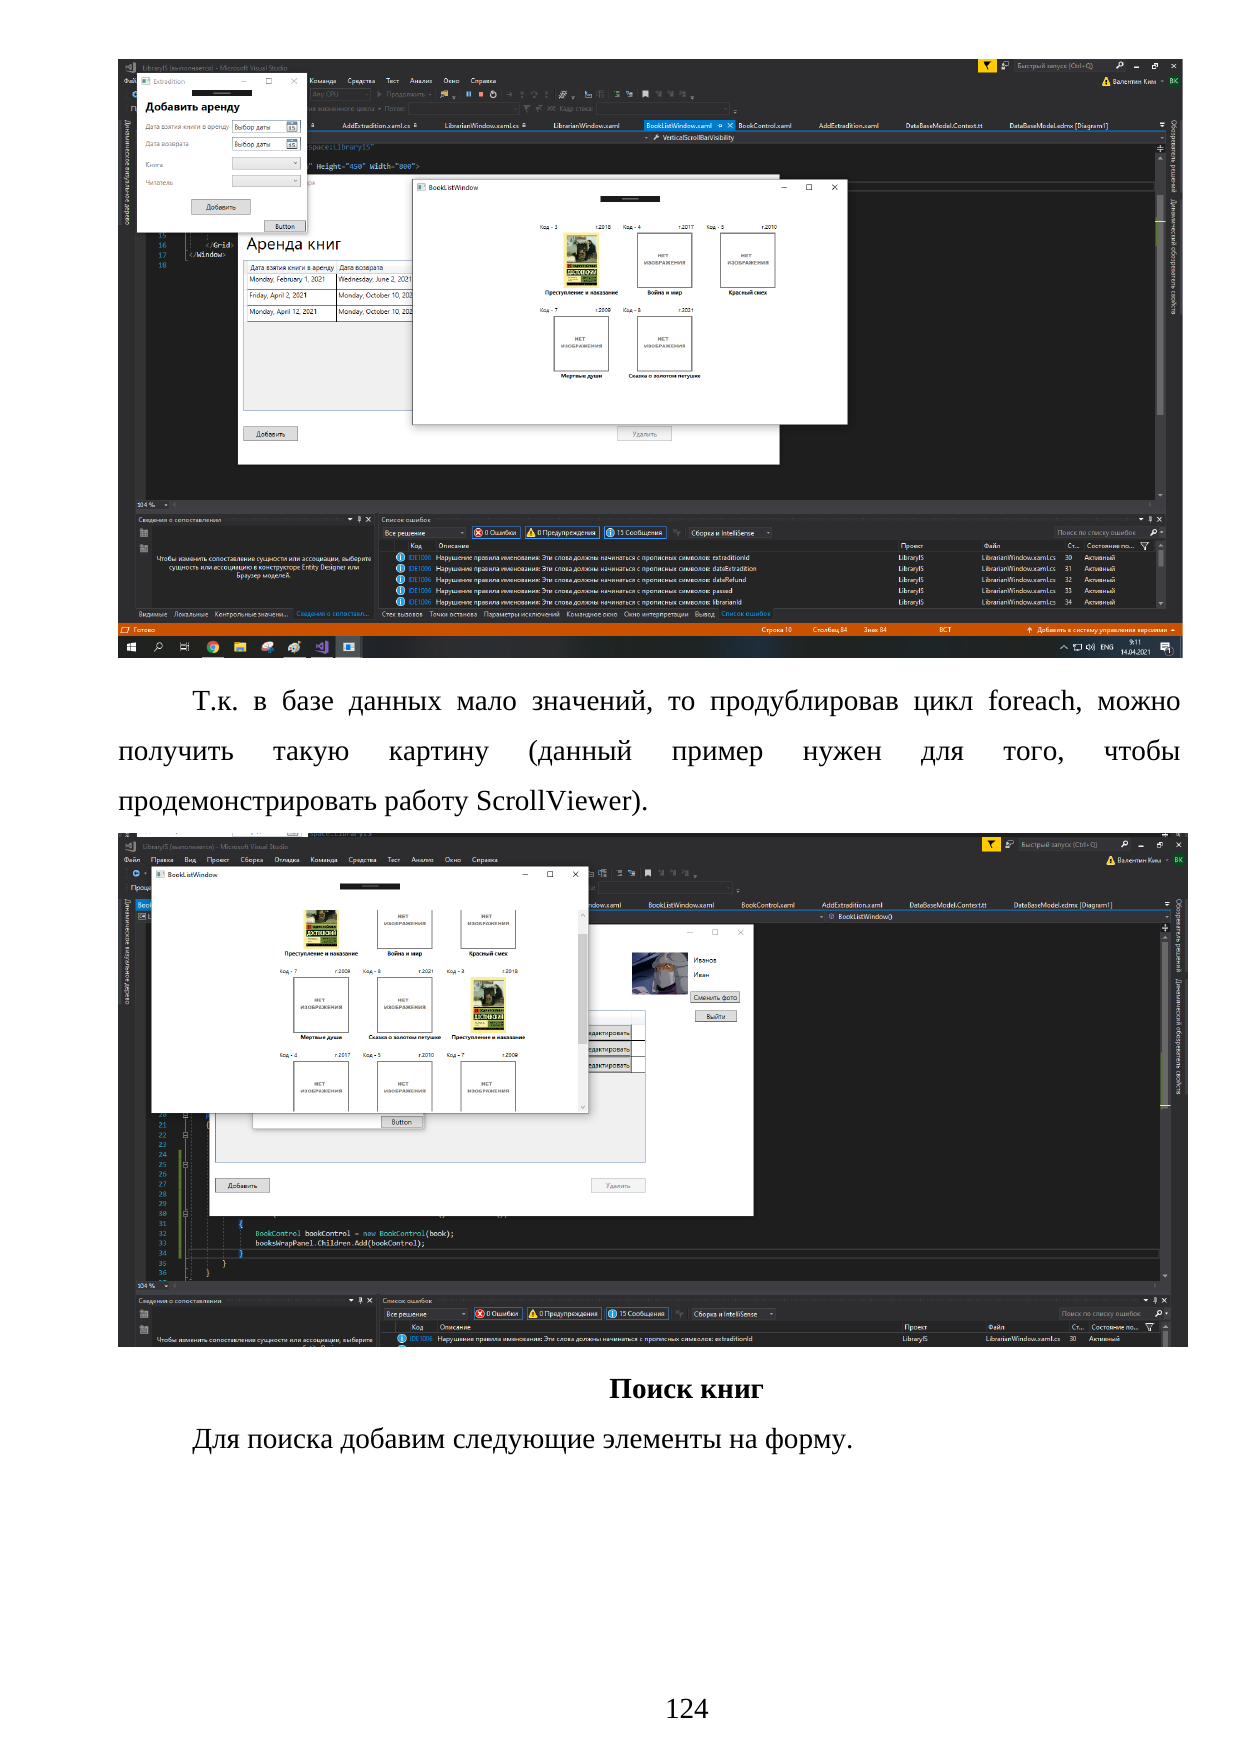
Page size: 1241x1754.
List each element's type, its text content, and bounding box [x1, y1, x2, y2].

picture [118, 833, 1188, 1347]
picture [118, 59, 1183, 658]
text Для поиска добавим следующие элементы на форму. [118, 1422, 1181, 1455]
text Т.к. в базе данных мало значений, то продублировав цикл foreach, можно получить такую картину (данный пример нужен для того, чтобы продемонстрировать работу ScrollViewer). [118, 683, 1181, 817]
text Поиск книг [118, 1371, 1181, 1405]
